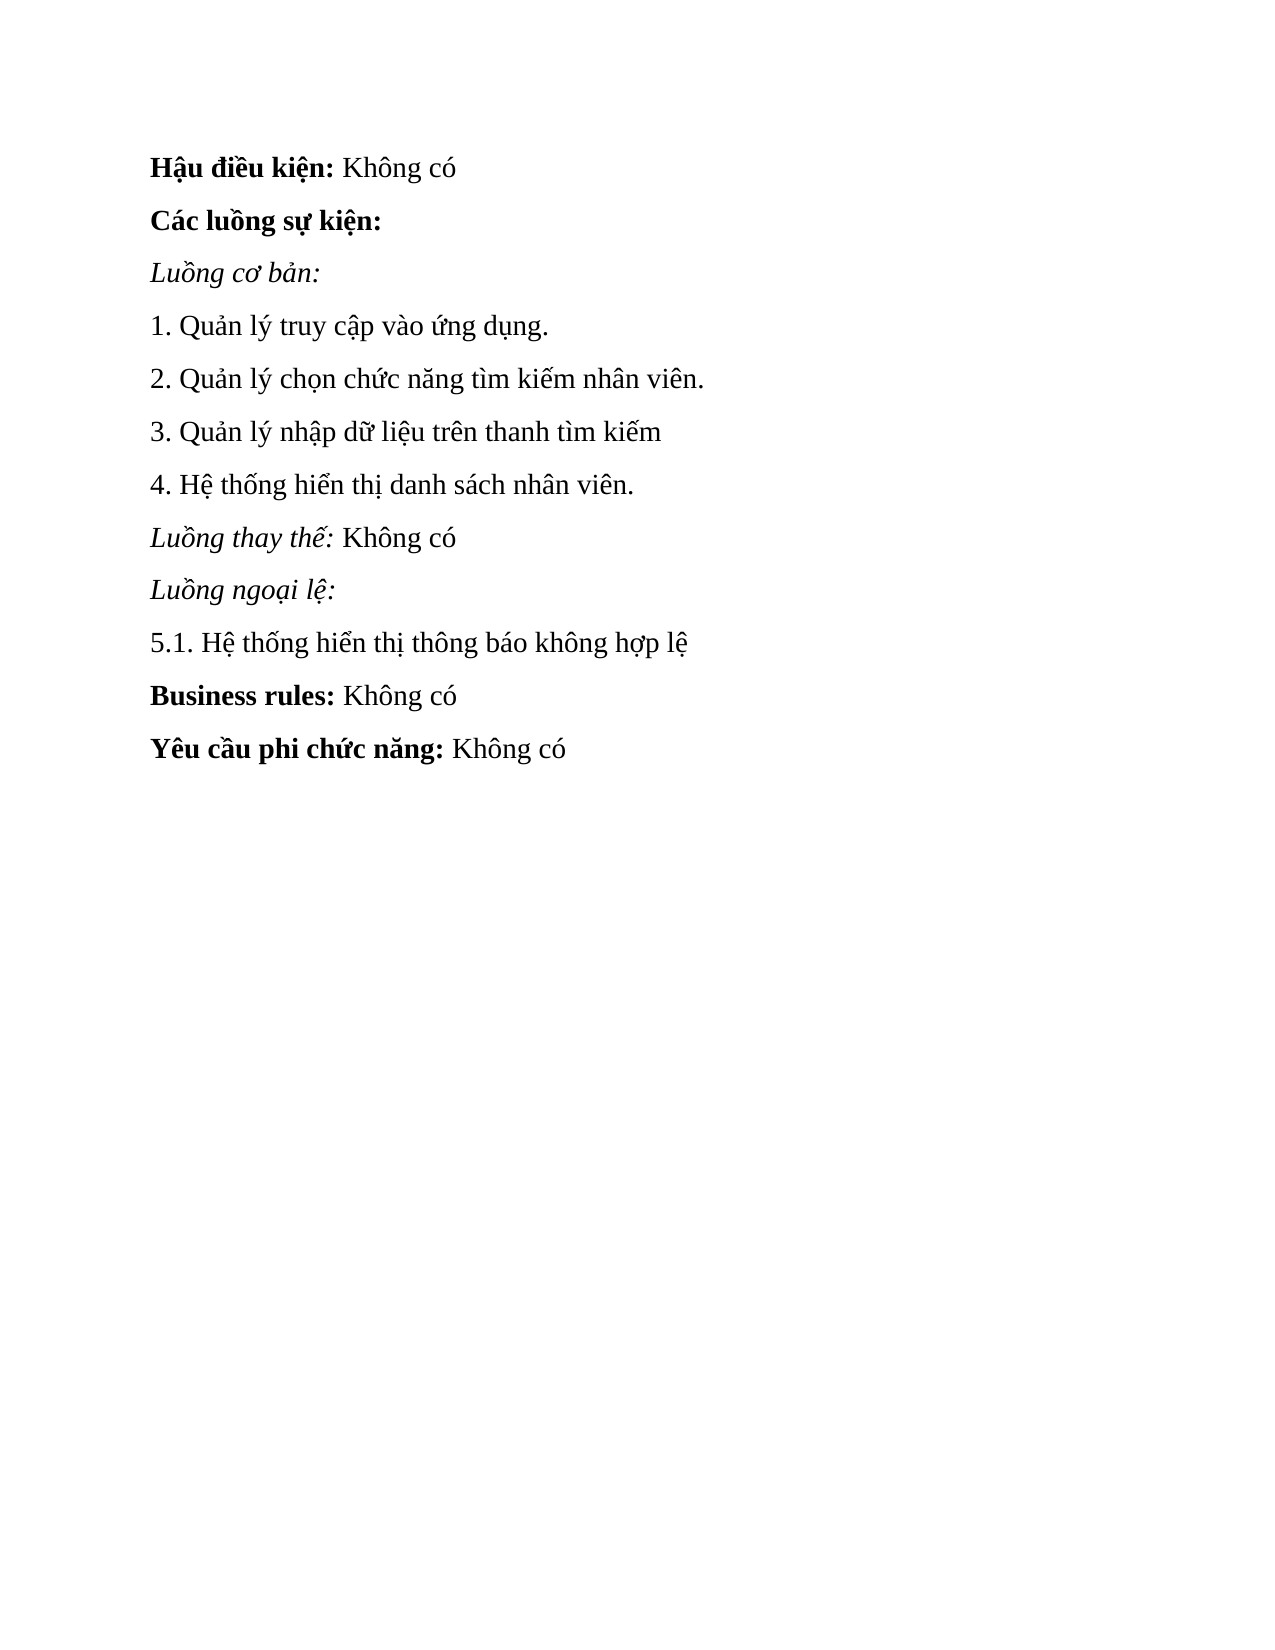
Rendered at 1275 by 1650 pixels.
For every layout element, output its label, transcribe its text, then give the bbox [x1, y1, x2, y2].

text Luồng cơ bản: [150, 256, 1125, 289]
text 3. Quản lý nhập dữ liệu trên thanh tìm kiếm [150, 414, 1125, 448]
text Hậu điều kiện: Không có [150, 150, 1125, 183]
text Luồng thay thế: Không có [150, 520, 1125, 553]
text Luồng ngoại lệ: [150, 572, 1125, 606]
text 2. Quản lý chọn chức năng tìm kiếm nhân viên. [150, 361, 1125, 395]
text Yêu cầu phi chức năng: Không có [150, 731, 1125, 764]
text Business rules: Không có [150, 678, 1125, 712]
text 5.1. Hệ thống hiển thị thông báo không hợp lệ [150, 625, 1125, 659]
text 1. Quản lý truy cập vào ứng dụng. [150, 308, 1125, 342]
text Các luồng sự kiện: [150, 203, 1125, 236]
text 4. Hệ thống hiển thị danh sách nhân viên. [150, 467, 1125, 500]
